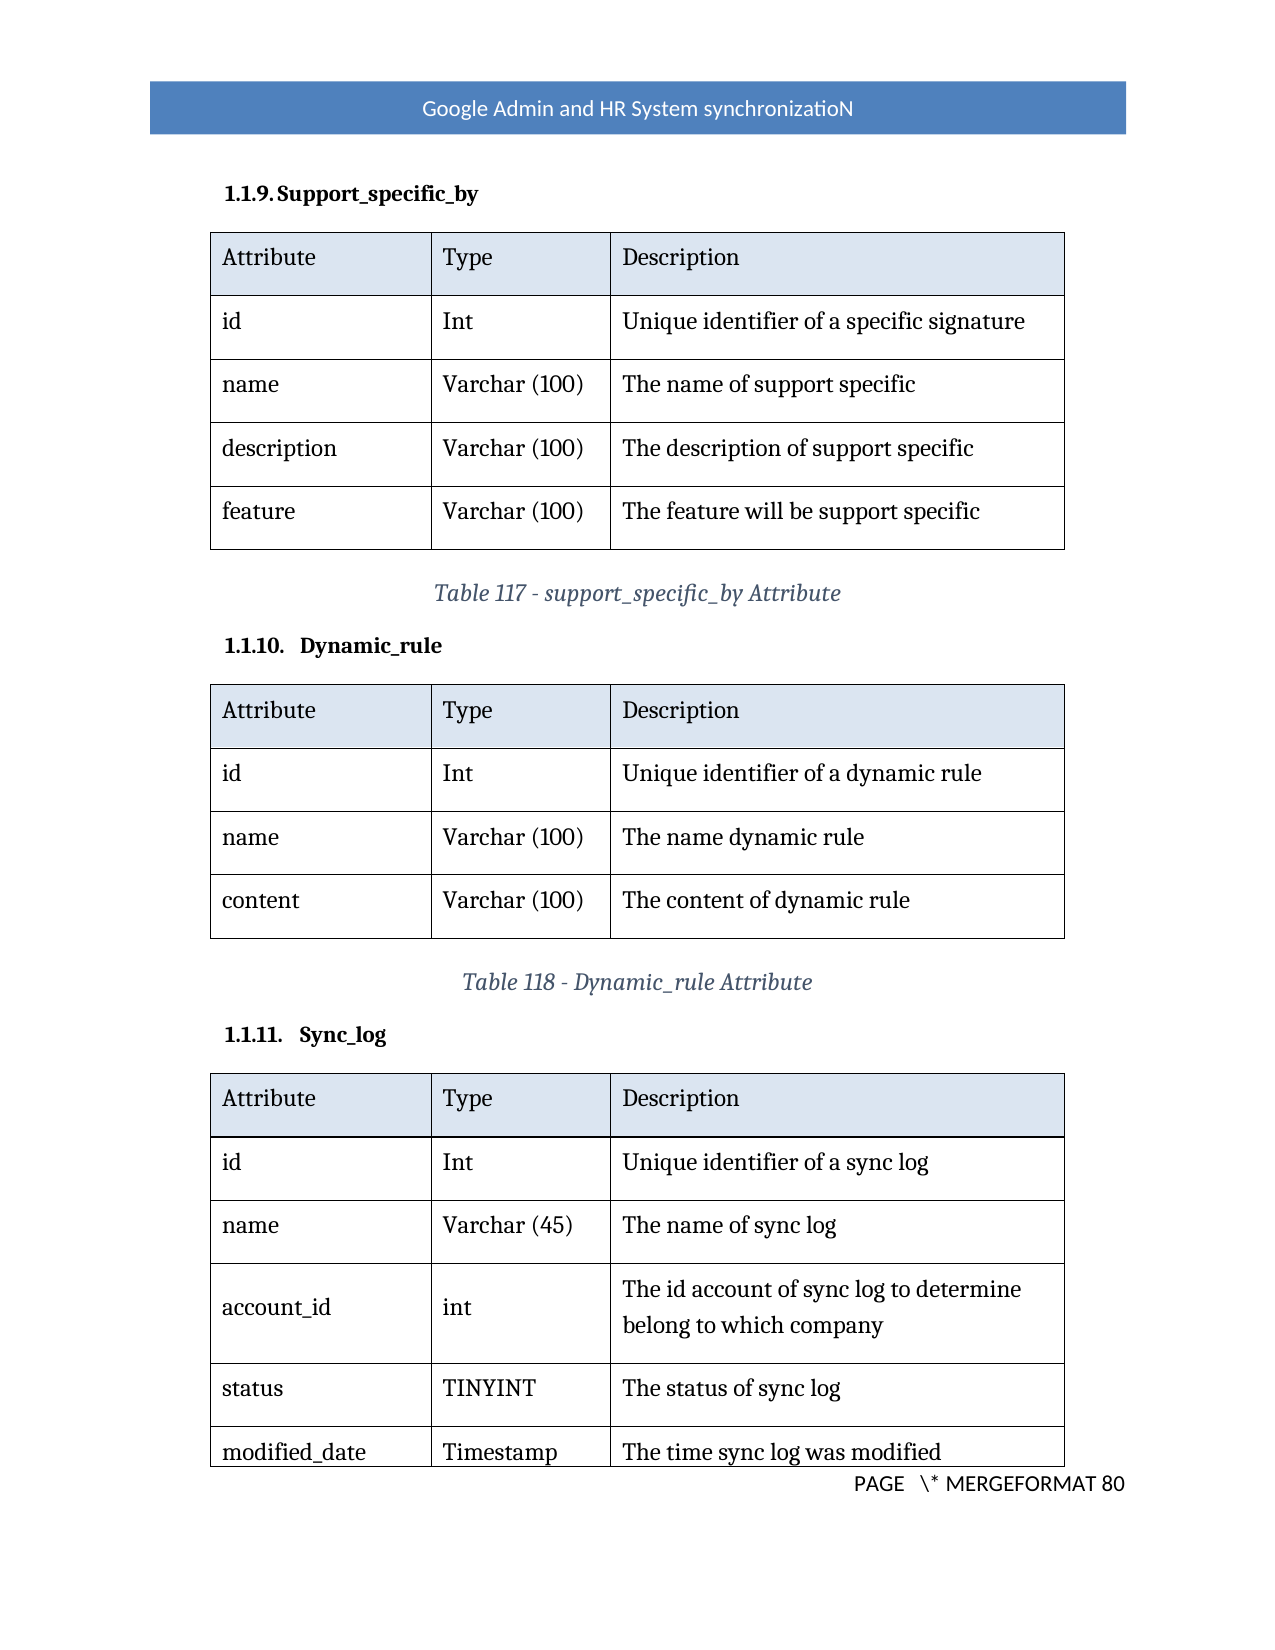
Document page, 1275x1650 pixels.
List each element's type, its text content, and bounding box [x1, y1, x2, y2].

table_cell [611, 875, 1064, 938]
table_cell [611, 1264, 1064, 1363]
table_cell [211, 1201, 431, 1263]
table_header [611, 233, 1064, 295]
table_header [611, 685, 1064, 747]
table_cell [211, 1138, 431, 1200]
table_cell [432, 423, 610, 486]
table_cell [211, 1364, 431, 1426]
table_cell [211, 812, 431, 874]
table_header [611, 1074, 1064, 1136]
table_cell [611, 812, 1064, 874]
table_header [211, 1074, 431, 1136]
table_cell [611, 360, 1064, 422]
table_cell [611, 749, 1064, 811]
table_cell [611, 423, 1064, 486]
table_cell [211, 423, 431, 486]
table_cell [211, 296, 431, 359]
subtitle Sync_log [225, 1022, 1125, 1048]
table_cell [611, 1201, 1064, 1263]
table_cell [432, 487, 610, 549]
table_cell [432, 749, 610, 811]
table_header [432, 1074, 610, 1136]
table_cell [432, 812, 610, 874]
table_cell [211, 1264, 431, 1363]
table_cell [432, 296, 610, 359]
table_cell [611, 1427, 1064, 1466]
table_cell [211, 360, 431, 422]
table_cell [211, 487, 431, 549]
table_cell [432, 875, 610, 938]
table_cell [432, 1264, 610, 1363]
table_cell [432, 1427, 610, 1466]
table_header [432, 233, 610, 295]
subtitle Support_specific_by [225, 181, 1125, 207]
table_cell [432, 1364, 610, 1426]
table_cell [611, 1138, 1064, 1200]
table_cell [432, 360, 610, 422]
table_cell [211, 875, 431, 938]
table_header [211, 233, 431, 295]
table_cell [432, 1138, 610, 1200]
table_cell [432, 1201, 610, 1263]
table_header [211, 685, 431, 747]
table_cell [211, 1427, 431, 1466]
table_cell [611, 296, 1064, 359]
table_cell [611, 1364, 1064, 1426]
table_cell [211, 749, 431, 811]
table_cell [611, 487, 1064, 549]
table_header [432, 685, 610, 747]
subtitle Dynamic_rule [225, 633, 1125, 659]
